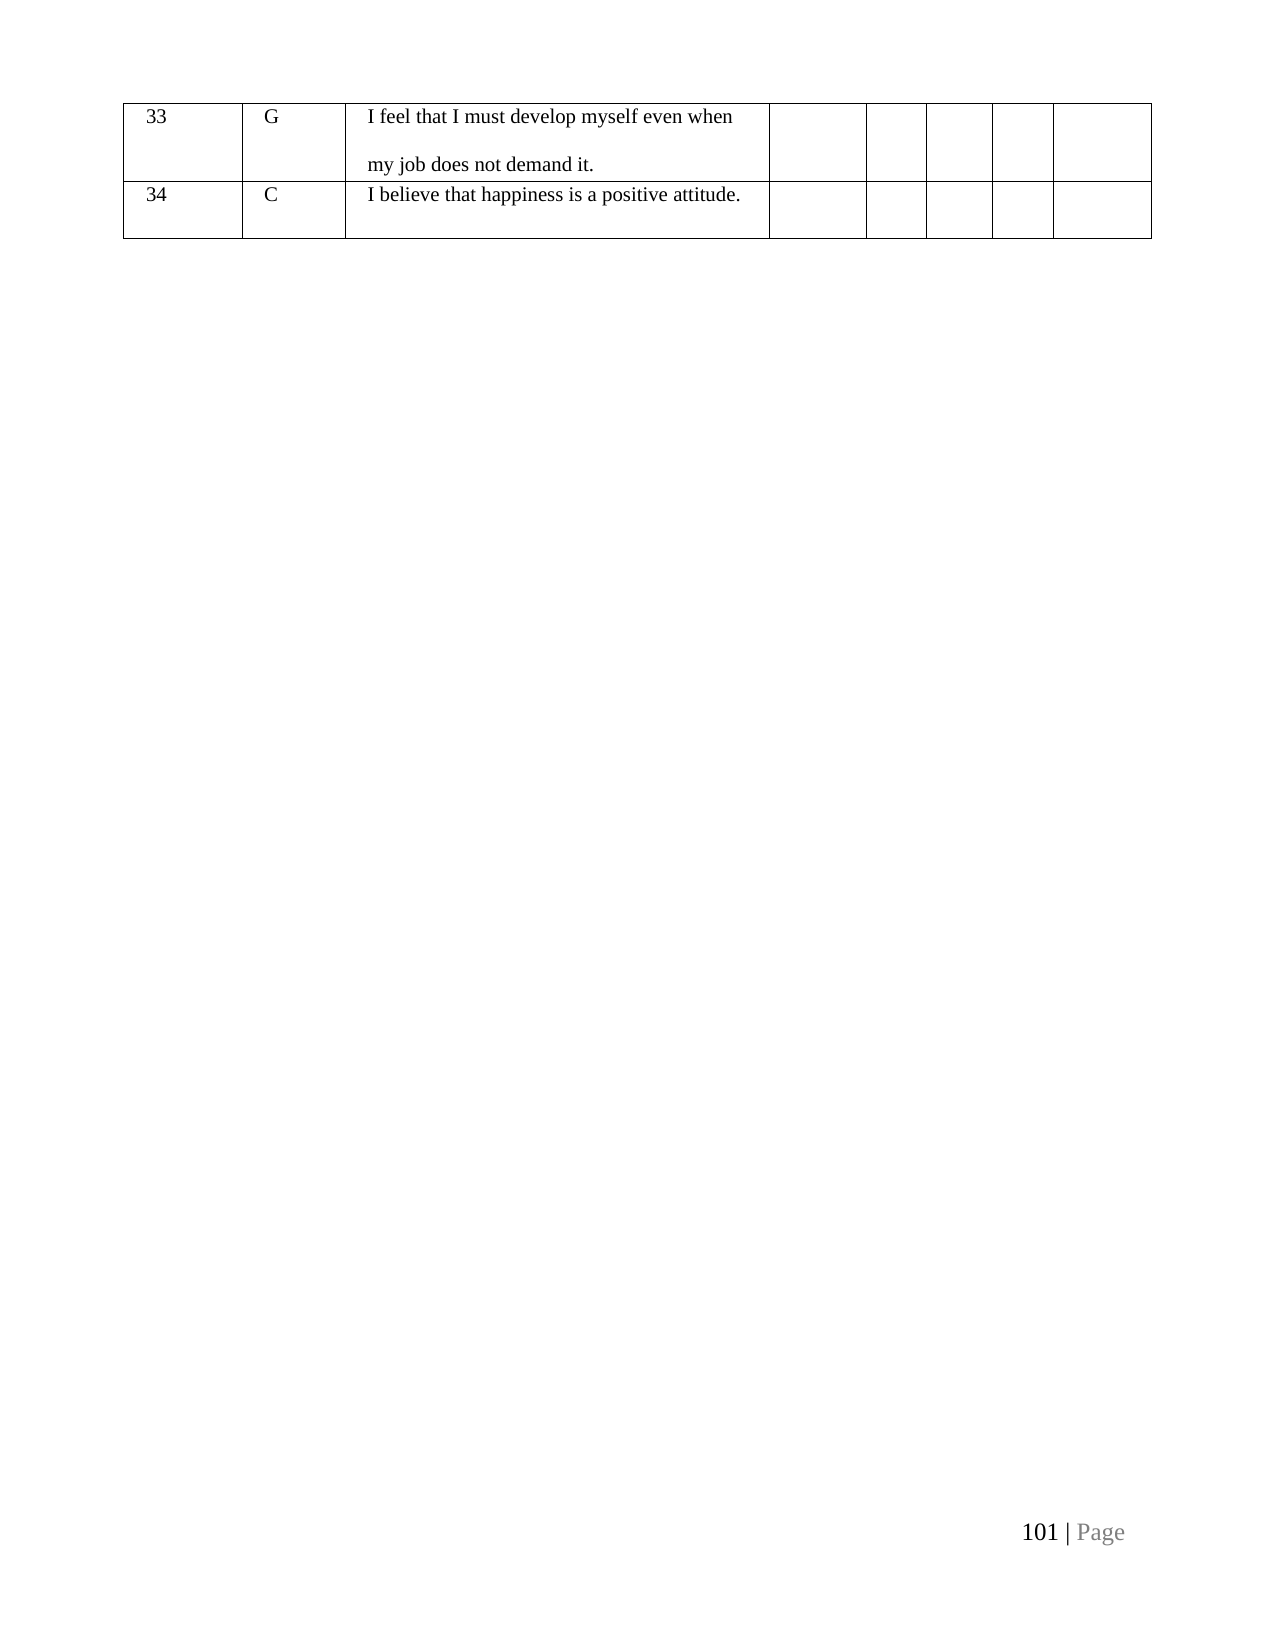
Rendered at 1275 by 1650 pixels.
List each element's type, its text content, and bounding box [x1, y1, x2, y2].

table_cell [993, 104, 1053, 181]
table_cell [1054, 182, 1151, 237]
table_cell [927, 104, 992, 181]
table_cell I believe that happiness is a positive attitude. [346, 182, 769, 237]
table_cell [867, 104, 926, 181]
table_cell C [243, 182, 345, 237]
table_cell [867, 182, 926, 237]
table_cell I feel that I must develop myself even when my job does not demand it. [346, 104, 769, 181]
table_cell [770, 182, 866, 237]
table_cell [1054, 104, 1151, 181]
table_cell [993, 182, 1053, 237]
table_cell [770, 104, 866, 181]
table_cell 34 [124, 182, 242, 237]
table_cell G [243, 104, 345, 181]
table_cell [927, 182, 992, 237]
table_cell 33 [124, 104, 242, 181]
